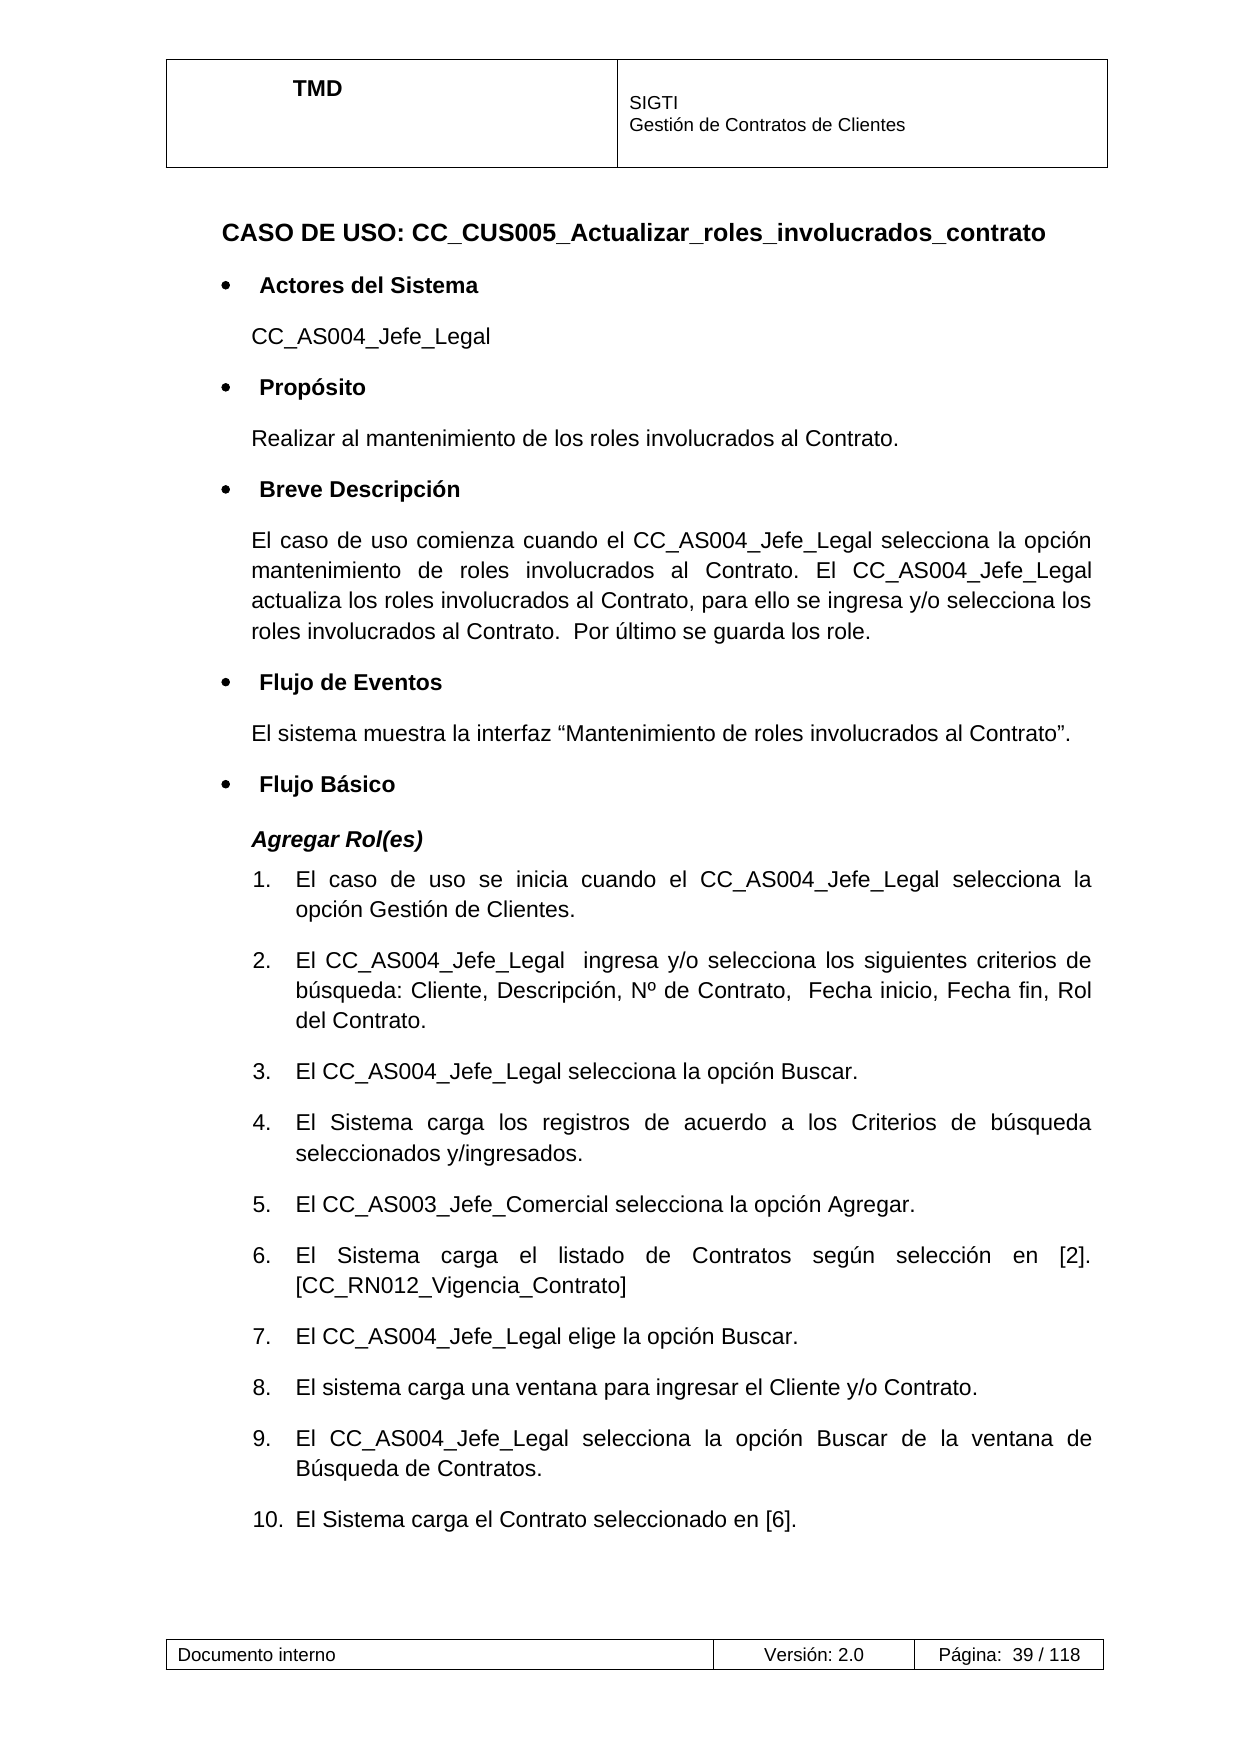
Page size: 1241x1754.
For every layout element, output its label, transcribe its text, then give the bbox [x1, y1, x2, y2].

list Propósito [222, 374, 1092, 400]
list Realizar al mantenimiento de los roles involucrados al Contrato. [251, 425, 1092, 451]
list El Sistema carga el listado de Contratos según selección en [2]. [CC_RN012_Vigencia_Contrato] [252, 1242, 1092, 1298]
list CASO DE USO: CC_CUS005_Actualizar_roles_involucrados_contrato [222, 218, 1092, 247]
list El caso de uso comienza cuando el CC_AS004_Jefe_Legal selecciona la opción mantenimiento de roles involucrados al Contrato. El CC_AS004_Jefe_Legal actualiza los roles involucrados al Contrato, para ello se ingresa y/o selecciona los roles involucrados al Contrato. Por último se guarda los role. [251, 527, 1092, 644]
list El CC_AS004_Jefe_Legal selecciona la opción Buscar de la ventana de Búsqueda de Contratos. [252, 1425, 1092, 1481]
list El CC_AS003_Jefe_Comercial selecciona la opción Agregar. [252, 1191, 1092, 1217]
list El Sistema carga el Contrato seleccionado en [6]. [252, 1506, 1092, 1532]
list CC_AS004_Jefe_Legal [251, 323, 1092, 349]
list El sistema muestra la interfaz “Mantenimiento de roles involucrados al Contrato”. [251, 720, 1092, 746]
list El Sistema carga los registros de acuerdo a los Criterios de búsqueda seleccionados y/ingresados. [252, 1109, 1092, 1166]
list Agregar Rol(es) [251, 826, 1092, 852]
list El CC_AS004_Jefe_Legal ingresa y/o selecciona los siguientes criterios de búsqueda: Cliente, Descripción, Nº de Contrato, Fecha inicio, Fecha fin, Rol del Contrato. [252, 947, 1092, 1033]
list Breve Descripción [222, 476, 1092, 502]
list Flujo Básico [222, 771, 1092, 797]
list Actores del Sistema [222, 272, 1092, 298]
list El sistema carga una ventana para ingresar el Cliente y/o Contrato. [252, 1374, 1092, 1400]
list Flujo de Eventos [222, 669, 1092, 695]
list El CC_AS004_Jefe_Legal elige la opción Buscar. [252, 1323, 1092, 1349]
list El CC_AS004_Jefe_Legal selecciona la opción Buscar. [252, 1058, 1092, 1084]
list El caso de uso se inicia cuando el CC_AS004_Jefe_Legal selecciona la opción Gestión de Clientes. [252, 866, 1092, 922]
